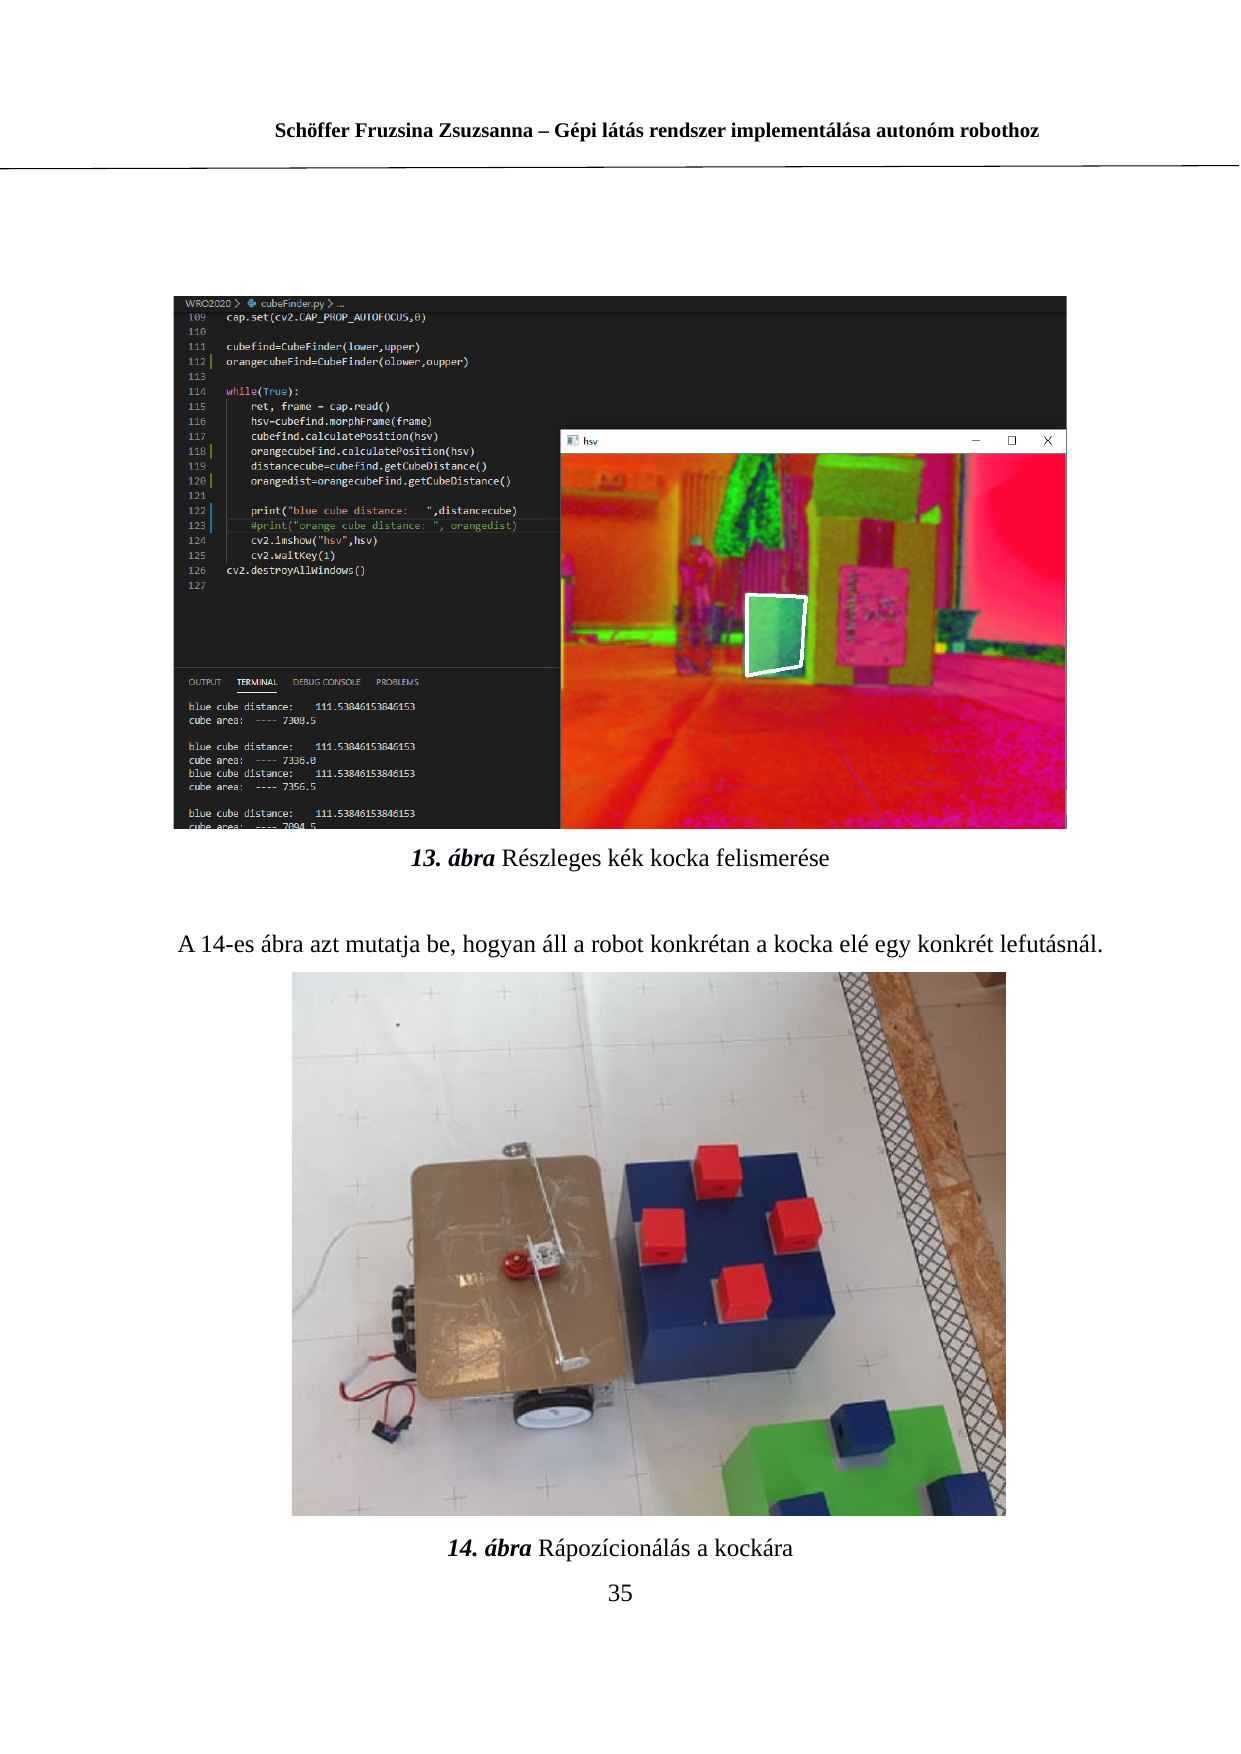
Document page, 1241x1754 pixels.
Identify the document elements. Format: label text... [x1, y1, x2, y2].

text 14. ábra Rápozícionálás a kockára [118, 1533, 1122, 1562]
text A 14-es ábra azt mutatja be, hogyan áll a robot konkrétan a kocka elé egy konkrét lefutásnál. [118, 929, 1122, 958]
text 13. ábra Részleges kék kocka felismerése [118, 843, 1122, 871]
picture [291, 972, 1006, 1516]
picture [173, 296, 1067, 829]
